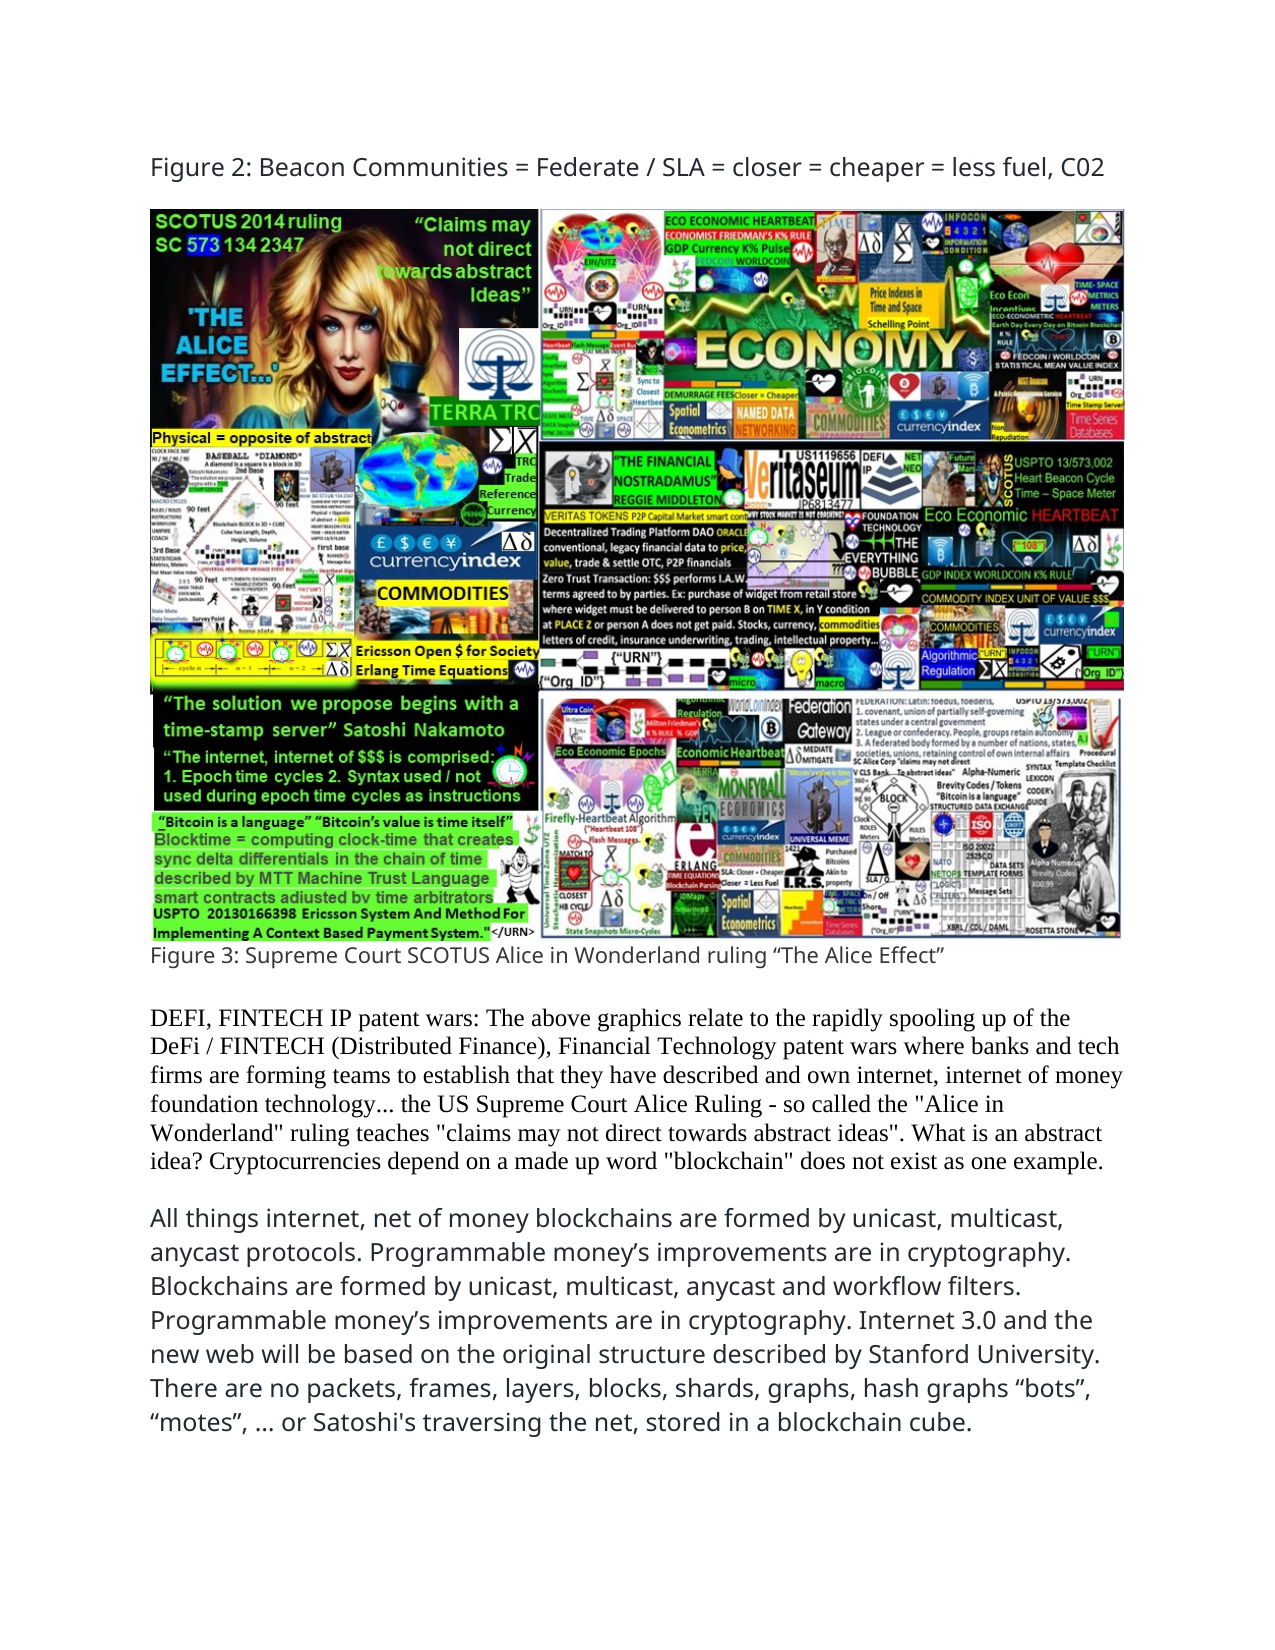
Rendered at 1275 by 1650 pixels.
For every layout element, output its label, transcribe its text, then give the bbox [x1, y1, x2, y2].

picture [150, 209, 1125, 941]
text DEFI, FINTECH IP patent wars: The above graphics relate to the rapidly spooling up of the DeFi / FINTECH (Distributed Finance), Financial Technology patent wars where banks and tech firms are forming teams to establish that they have described and own internet, internet of money foundation technology... the US Supreme Court Alice Ruling - so called the "Alice in Wonderland" ruling teaches "claims may not direct towards abstract ideas". What is an abstract idea? Cryptocurrencies depend on a made up word "blockchain" does not exist as one example. [150, 1003, 1125, 1175]
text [150, 1200, 1125, 1439]
text Figure 3: Supreme Court SCOTUS Alice in Wonderland ruling “The Alice Effect” [150, 941, 1125, 970]
text Figure 2: Beacon Communities = Federate / SLA = closer = cheaper = less fuel, C02 [150, 150, 1125, 184]
